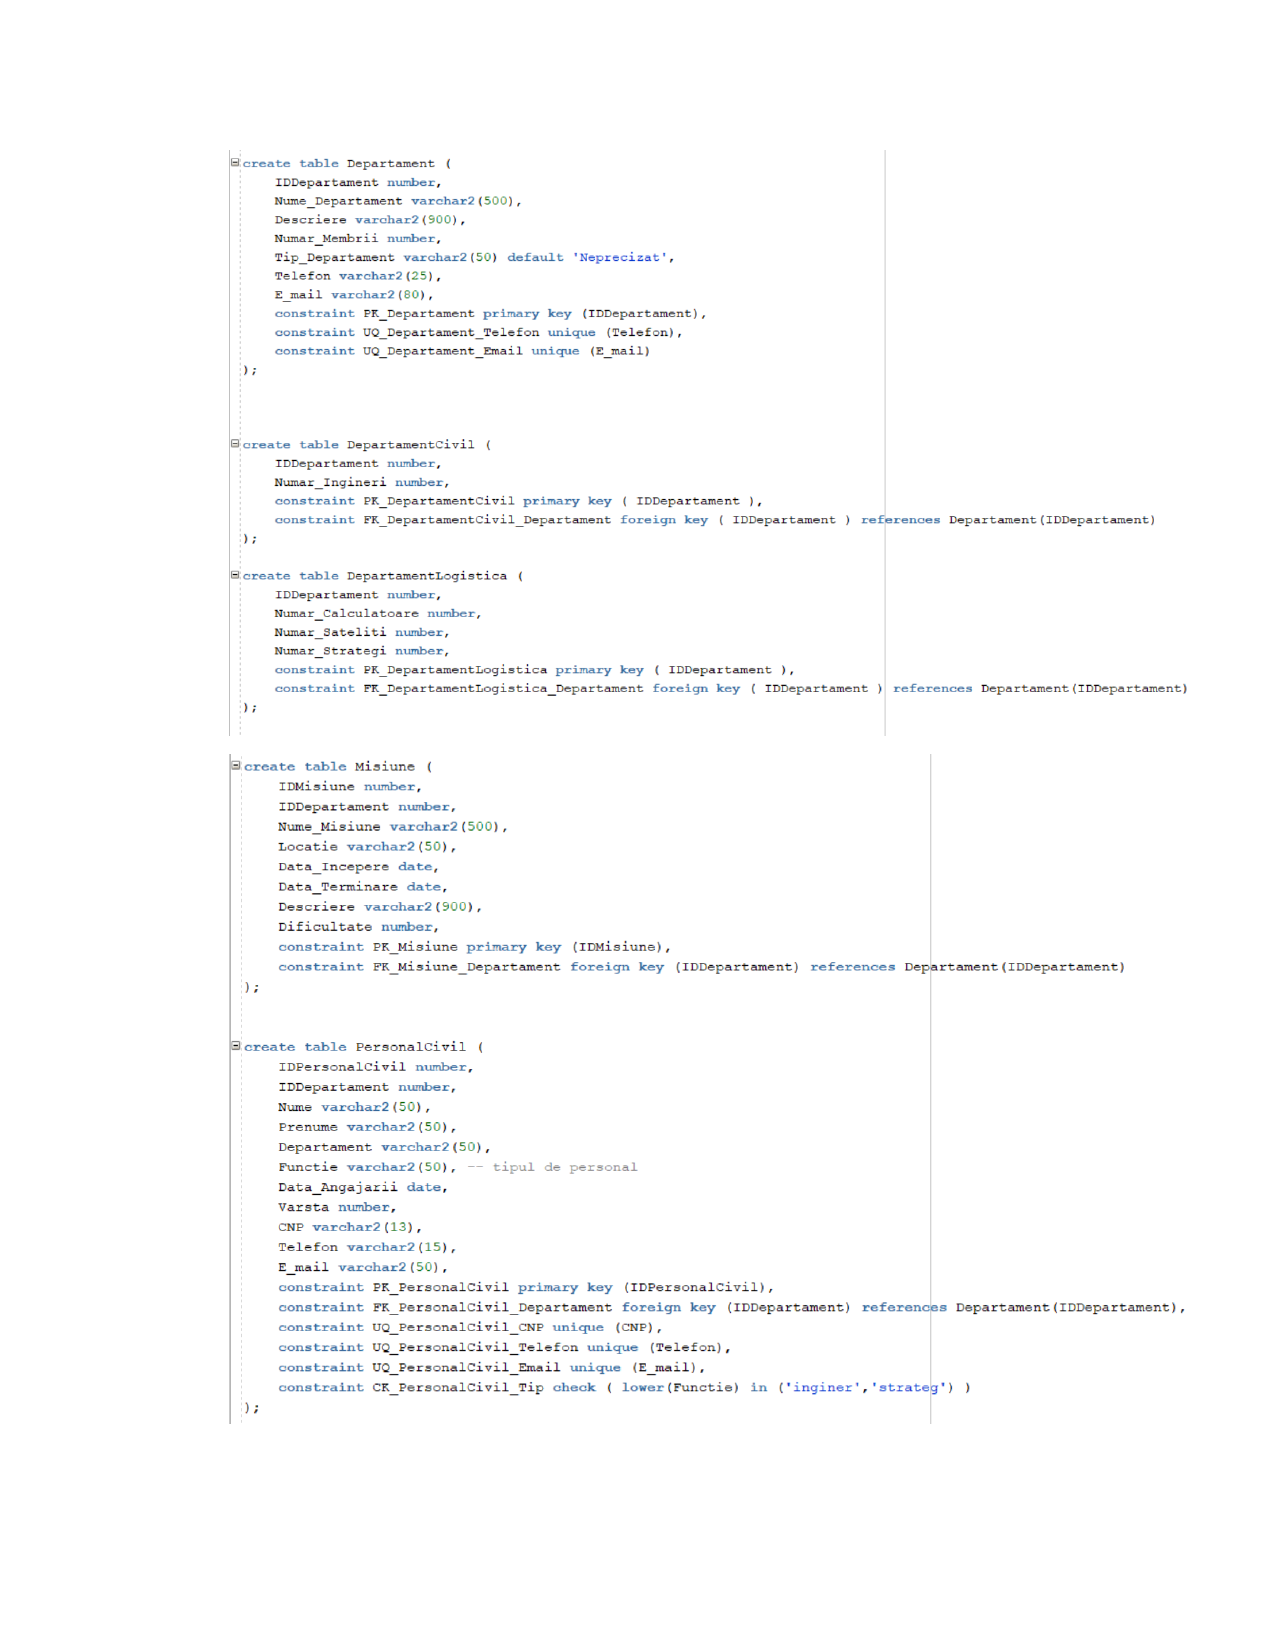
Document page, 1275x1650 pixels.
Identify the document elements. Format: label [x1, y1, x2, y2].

picture [225, 754, 1200, 1424]
picture [225, 150, 1200, 736]
